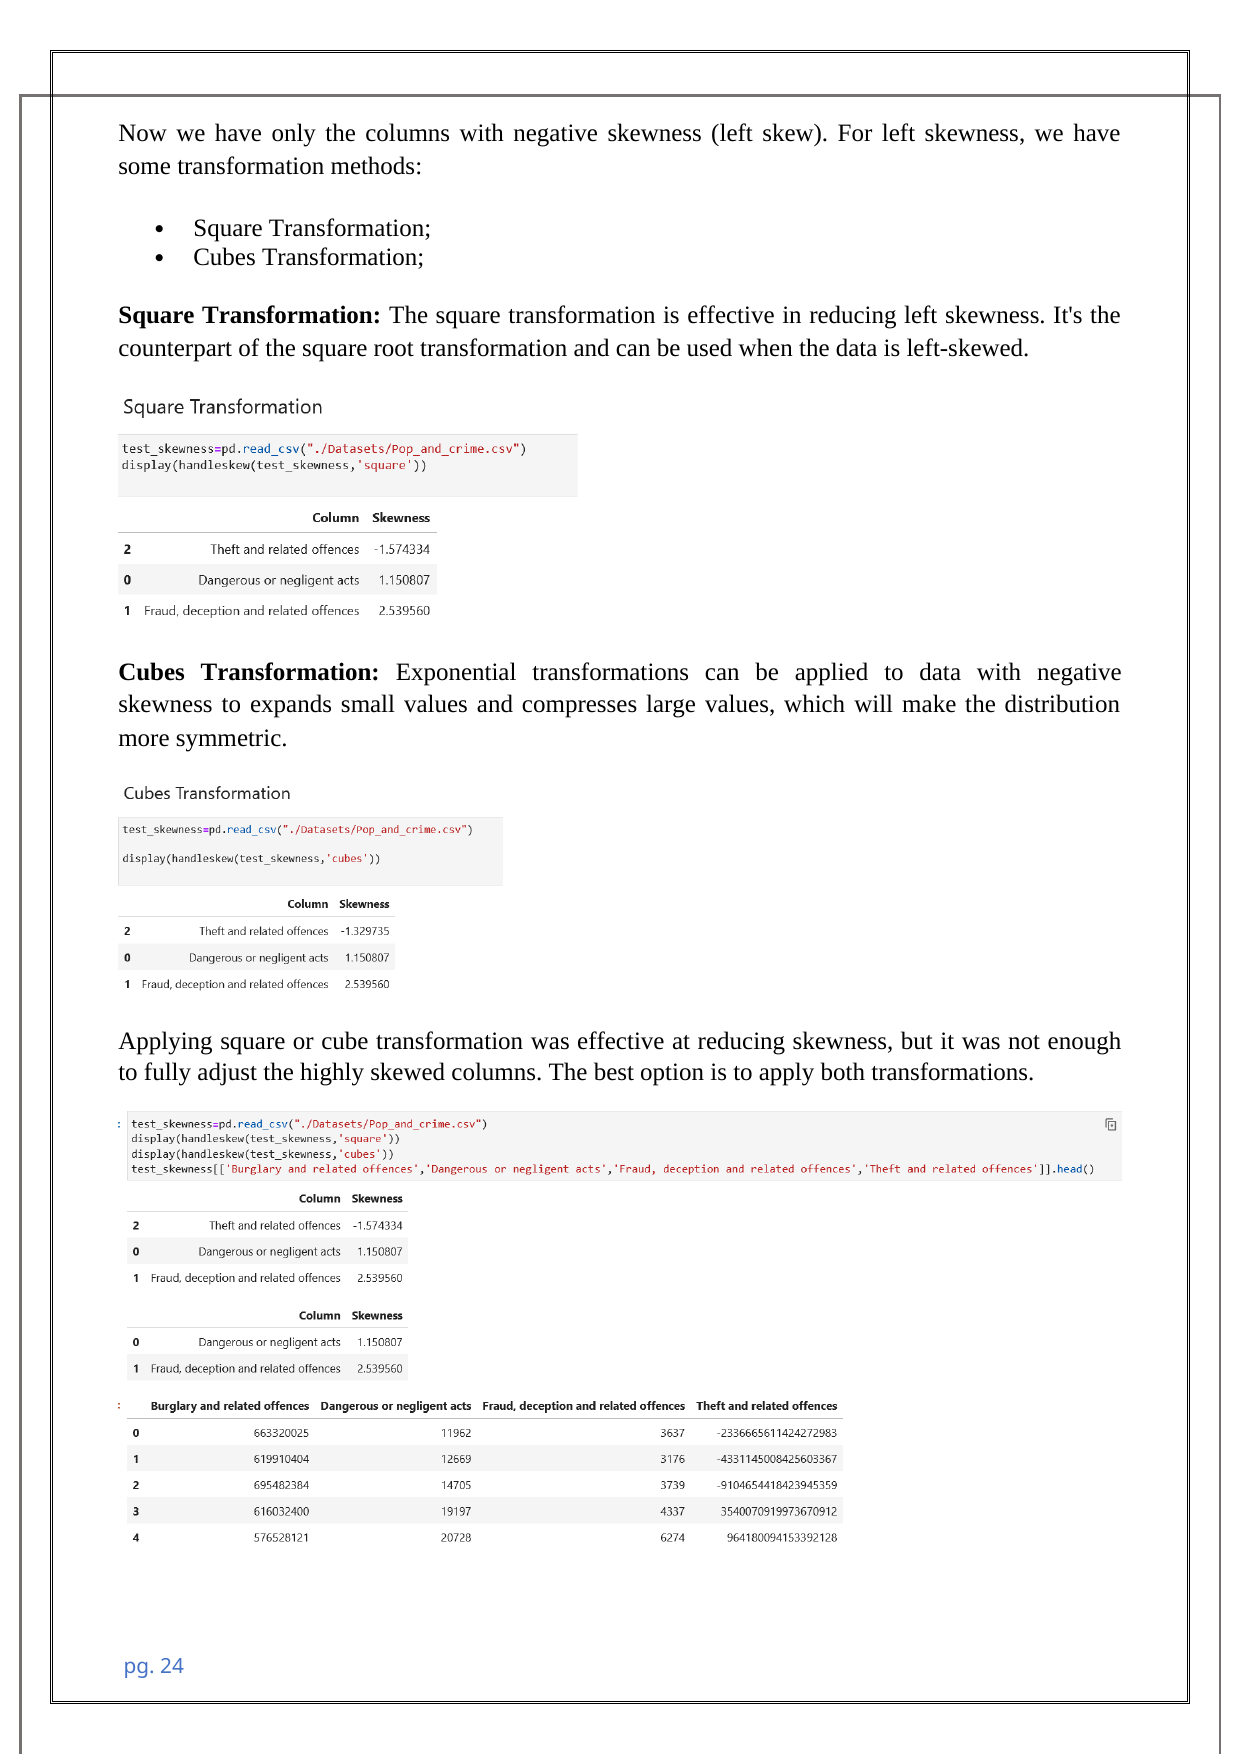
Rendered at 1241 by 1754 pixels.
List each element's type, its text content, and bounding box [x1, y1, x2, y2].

text Cubes Transformation: Exponential transformations can be applied to data with negative skewness to expands small values and compresses large values, which will make the distribution more symmetric. [118, 657, 1122, 751]
list Cubes Transformation; [156, 242, 1122, 271]
text Square Transformation: The square transformation is effective in reducing left skewness. It's the counterpart of the square root transformation and can be used when the data is left-skewed. [118, 300, 1122, 362]
text Applying square or cube transformation was effective at reducing skewness, but it was not enough to fully adjust the highly skewed columns. The best option is to apply both transformations. [118, 1026, 1122, 1086]
picture [118, 776, 503, 1002]
picture [118, 386, 578, 632]
text Now we have only the columns with negative skewness (left skew). For left skewness, we have some transformation methods: [118, 118, 1122, 180]
picture [118, 1105, 1123, 1564]
list Square Transformation; [156, 213, 1122, 242]
